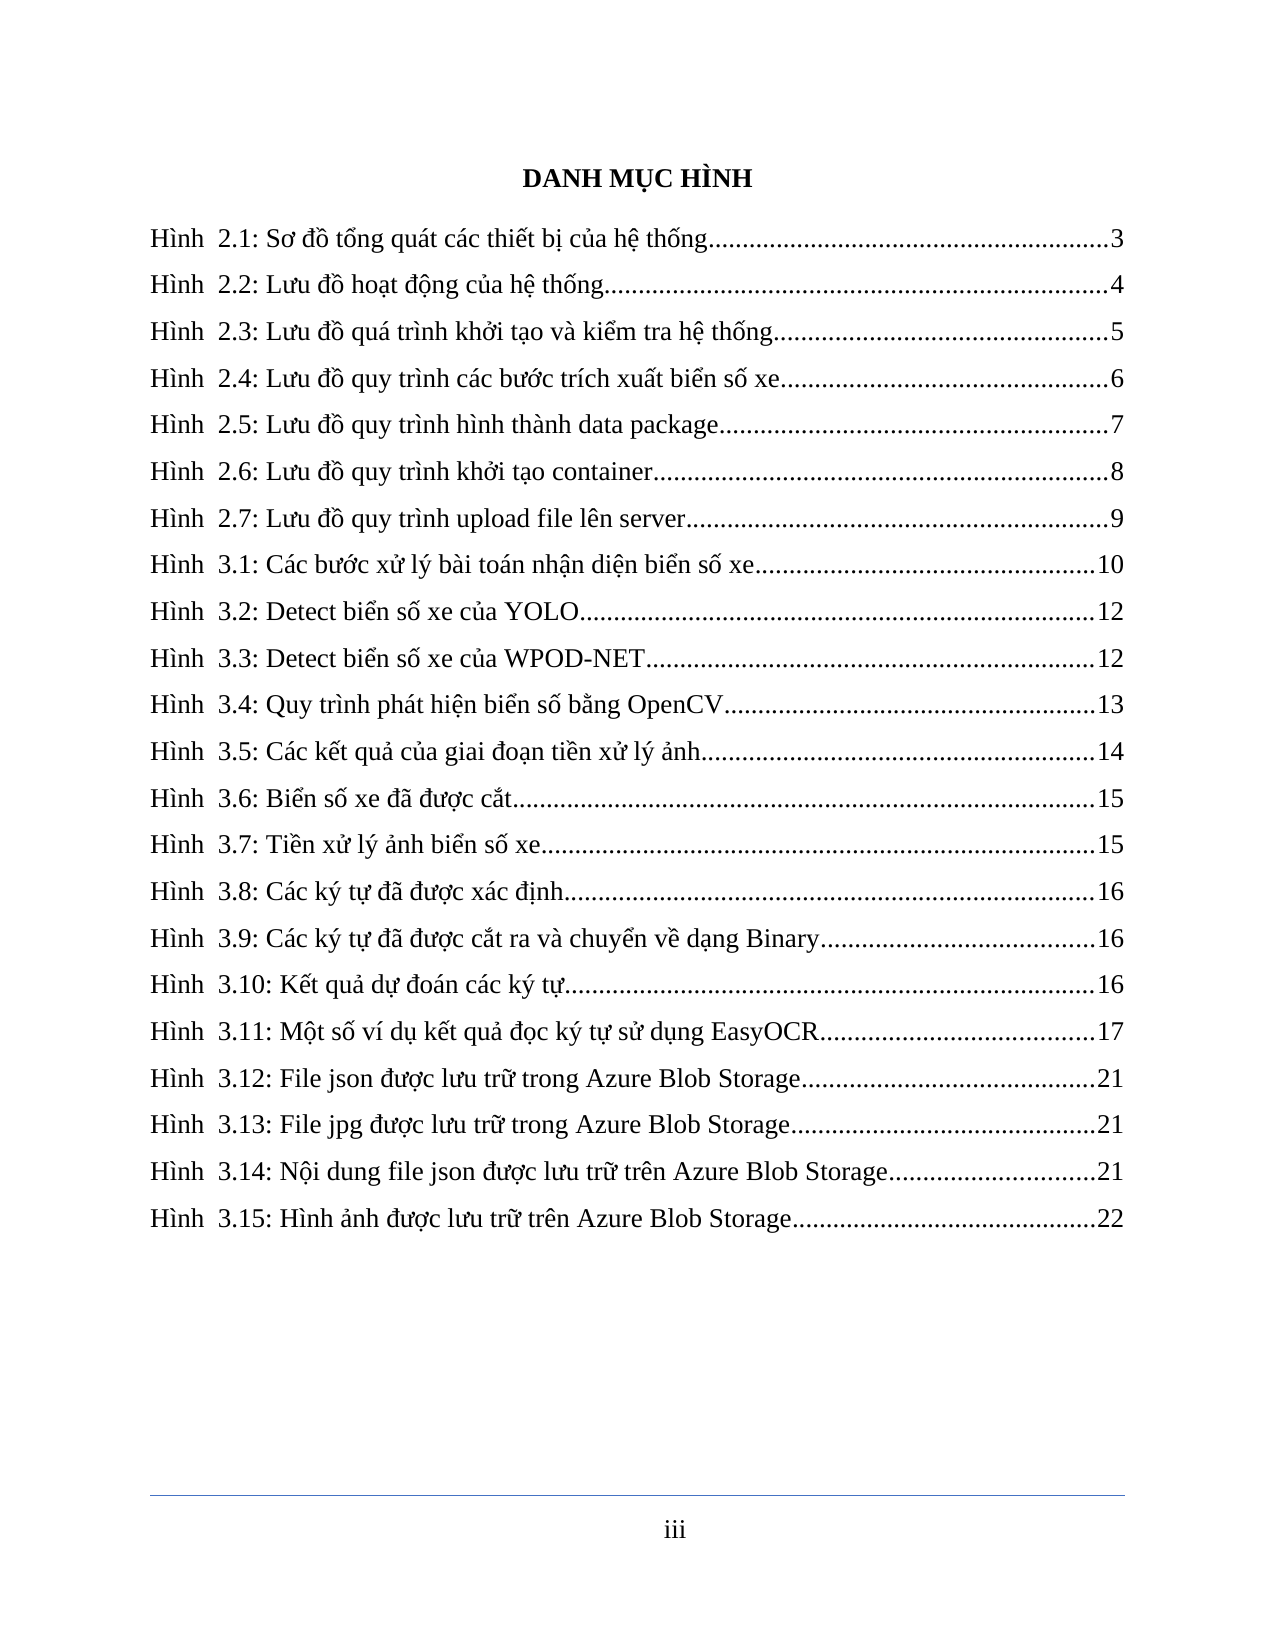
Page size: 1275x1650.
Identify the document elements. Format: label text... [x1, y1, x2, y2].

text Hình 3.12: File json được lưu trữ trong Azure Blob Storage 21 [150, 1062, 1125, 1093]
text Hình 3.10: Kết quả dự đoán các ký tự 16 [150, 968, 1125, 999]
text Hình 3.13: File jpg được lưu trữ trong Azure Blob Storage 21 [150, 1108, 1125, 1139]
text Hình 2.3: Lưu đồ quá trình khởi tạo và kiểm tra hệ thống 5 [150, 315, 1125, 346]
text Hình 3.2: Detect biển số xe của YOLO 12 [150, 595, 1125, 626]
text Hình 2.6: Lưu đồ quy trình khởi tạo container 8 [150, 455, 1125, 486]
text Hình 3.1: Các bước xử lý bài toán nhận diện biển số xe 10 [150, 548, 1125, 579]
text Hình 3.6: Biển số xe đã được cắt 15 [150, 782, 1125, 813]
text Hình 3.11: Một số ví dụ kết quả đọc ký tự sử dụng EasyOCR 17 [150, 1015, 1125, 1046]
text Hình 3.14: Nội dung file json được lưu trữ trên Azure Blob Storage 21 [150, 1155, 1125, 1186]
text Hình 3.5: Các kết quả của giai đoạn tiền xử lý ảnh 14 [150, 735, 1125, 766]
text Hình 2.4: Lưu đồ quy trình các bước trích xuất biển số xe 6 [150, 362, 1125, 393]
text Hình 3.3: Detect biển số xe của WPOD-NET 12 [150, 642, 1125, 673]
subtitle DANH MỤC HÌNH [150, 162, 1125, 194]
text Hình 3.8: Các ký tự đã được xác định 16 [150, 875, 1125, 906]
text Hình 3.4: Quy trình phát hiện biển số bằng OpenCV 13 [150, 688, 1125, 719]
text Hình 3.7: Tiền xử lý ảnh biển số xe 15 [150, 828, 1125, 859]
text Hình 2.7: Lưu đồ quy trình upload file lên server 9 [150, 502, 1125, 533]
text Hình 2.2: Lưu đồ hoạt động của hệ thống 4 [150, 268, 1125, 299]
text Hình 2.1: Sơ đồ tổng quát các thiết bị của hệ thống 3 [150, 222, 1125, 253]
text Hình 2.5: Lưu đồ quy trình hình thành data package 7 [150, 408, 1125, 439]
text Hình 3.15: Hình ảnh được lưu trữ trên Azure Blob Storage 22 [150, 1202, 1125, 1233]
text Hình 3.9: Các ký tự đã được cắt ra và chuyển về dạng Binary 16 [150, 922, 1125, 953]
